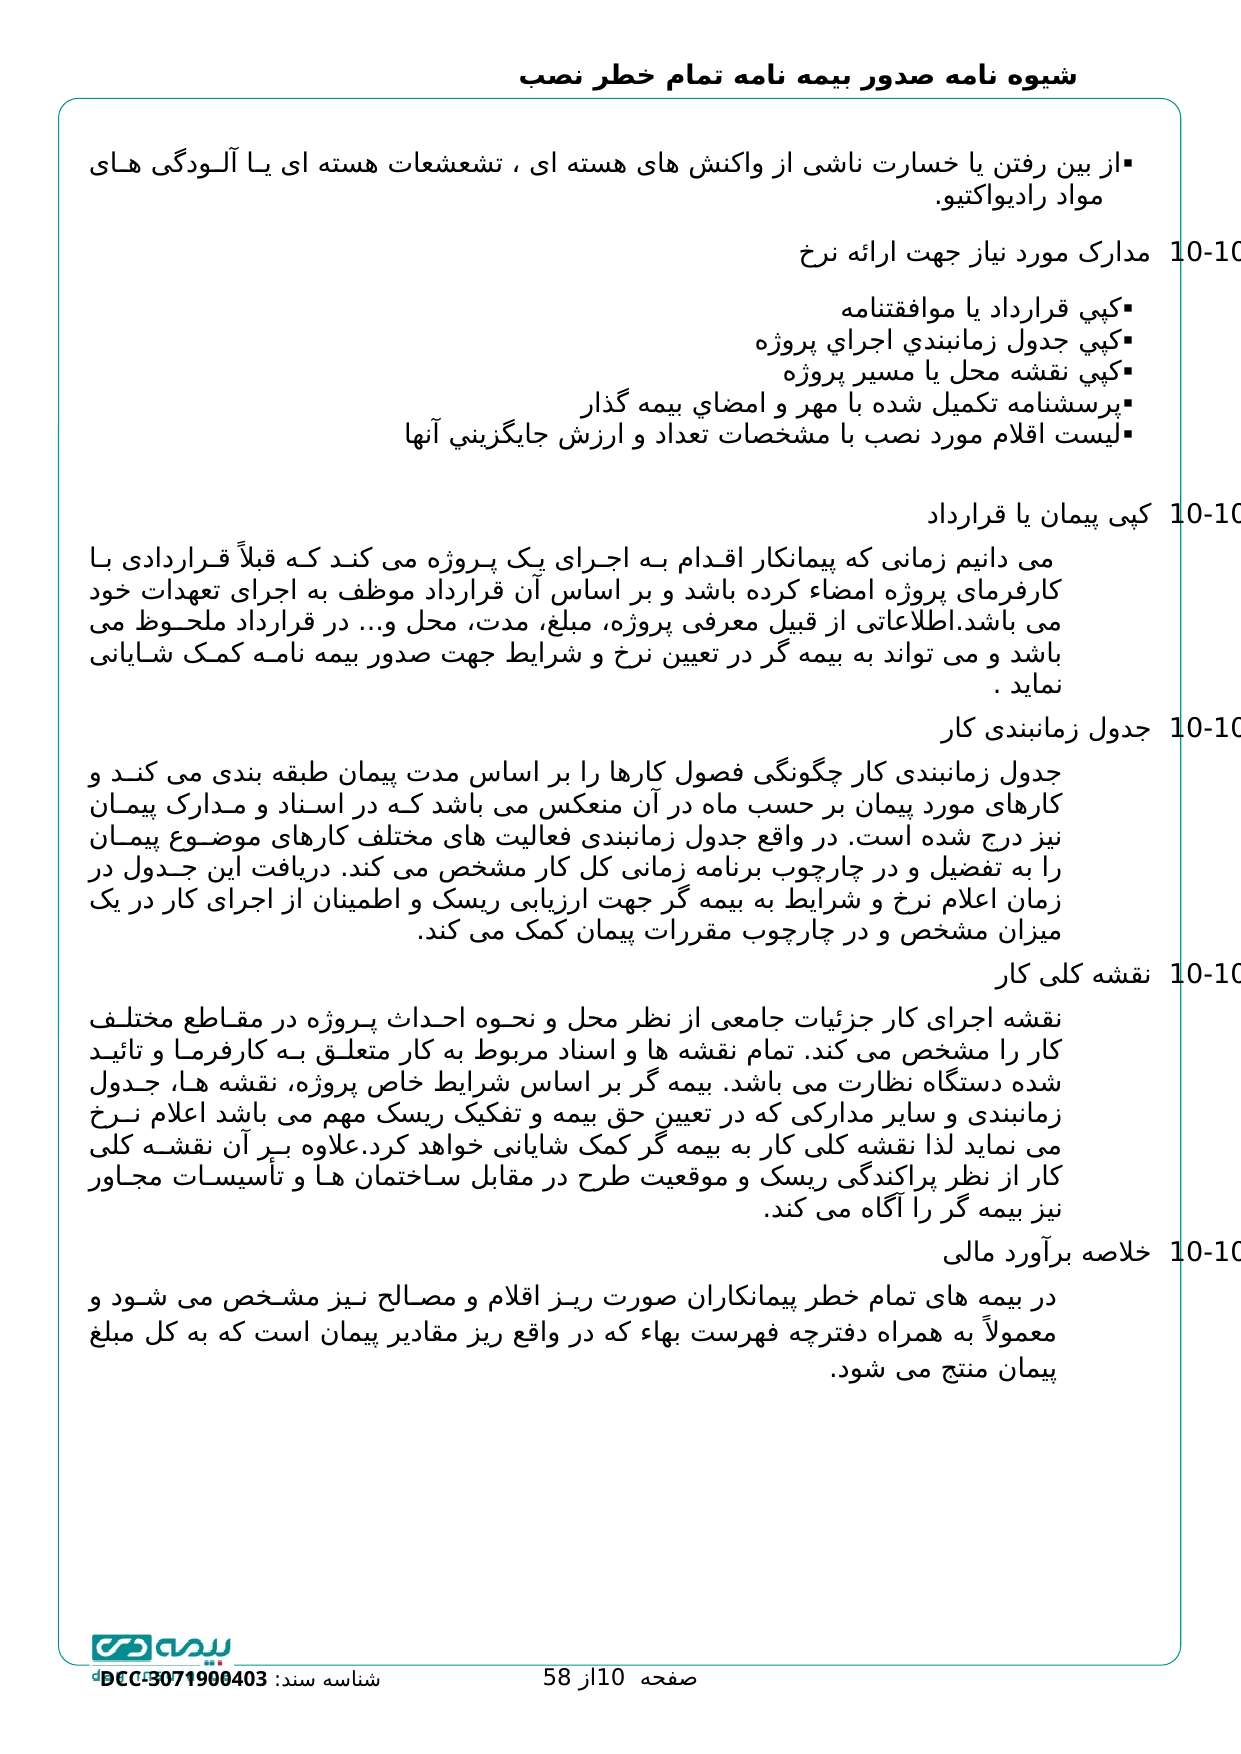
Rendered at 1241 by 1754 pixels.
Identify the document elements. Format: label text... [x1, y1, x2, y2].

text كپي نقشه محل يا مسير پروژه [89, 356, 1122, 387]
text جدول زمانبندی کار چگونگی فصول کارها را بر اساس مدت پیمان طبقه بندی می کند و کارهای مورد پیمان بر حسب ماه در آن منعکس می باشد که در اسناد و مدارک پیمان نیز درج شده است. در واقع جدول زمانبندی فعالیت های مختلف کارهای موضوع پیمان را به تفضیل و در چارچوب برنامه زمانی کل کار مشخص می کند. دریافت این جدول در زمان اعلام نرخ و شرایط به بیمه گر جهت ارزیابی ریسک و اطمینان از اجرای کار در یک میزان مشخص و در چارچوب مقررات پیمان کمک می کند. [89, 757, 1063, 946]
subtitle مدارک مورد نیاز جهت ارائه نرخ [89, 236, 1152, 267]
subtitle جدول زمانبندی کار [89, 713, 1152, 744]
subtitle خلاصه برآورد مالی [89, 1236, 1152, 1268]
text در بیمه های تمام خطر پیمانکاران صورت ریز اقلام و مصالح نیز مشخص می شود و معمولاً به همراه دفترچه فهرست بهاء که در واقع ریز مقادیر پیمان است که به کل مبلغ پیمان منتج می شود. [89, 1280, 1057, 1384]
text پرسشنامه تكميل شده با مهر و امضاي بيمه گذار [89, 387, 1122, 419]
text كپي جدول زمانبندي اجراي پروژه [89, 324, 1122, 356]
text كپي قرارداد يا موافقتنامه [89, 292, 1122, 324]
subtitle کپی پیمان یا قرارداد [89, 498, 1152, 530]
text ليست اقلام مورد نصب با مشخصات تعداد و ارزش جايگزيني آنها [89, 419, 1122, 450]
picture [89, 1633, 235, 1688]
text از بین رفتن یا خسارت ناشی از واکنش های هسته ای ، تشعشعات هسته ای یا آلودگی های مواد رادیواکتیو. [89, 148, 1122, 211]
text می دانیم زمانی که پیمانکار اقدام به اجرای یک پروژه می کند که قبلاً قراردادی با کارفرمای پروژه امضاء کرده باشد و بر اساس آن قرارداد موظف به اجرای تعهدات خود می باشد.اطلاعاتی از قبیل معرفی پروژه، مبلغ، مدت، محل و... در قرارداد ملحوظ می باشد و می تواند به بیمه گر در تعیین نرخ و شرایط جهت صدور بیمه نامه کمک شایانی نماید . [89, 542, 1063, 700]
subtitle نقشه کلی کار [89, 959, 1152, 990]
text نقشه اجرای کار جزئیات جامعی از نظر محل و نحوه احداث پروژه در مقاطع مختلف کار را مشخص می کند. تمام نقشه ها و اسناد مربوط به کار متعلق به کارفرما و تائید شده دستگاه نظارت می باشد. بیمه گر بر اساس شرایط خاص پروژه، نقشه ها، جدول زمانبندی و سایر مدارکی که در تعیین حق بیمه و تفکیک ریسک مهم می باشد اعلام نرخ می نماید لذا نقشه کلی کار به بیمه گر کمک شایانی خواهد کرد.علاوه بر آن نقشه کلی کار از نظر پراکندگی ریسک و موقعیت طرح در مقابل ساختمان ها و تأسیسات مجاور نیز بیمه گر را آگاه می کند. [89, 1003, 1063, 1224]
